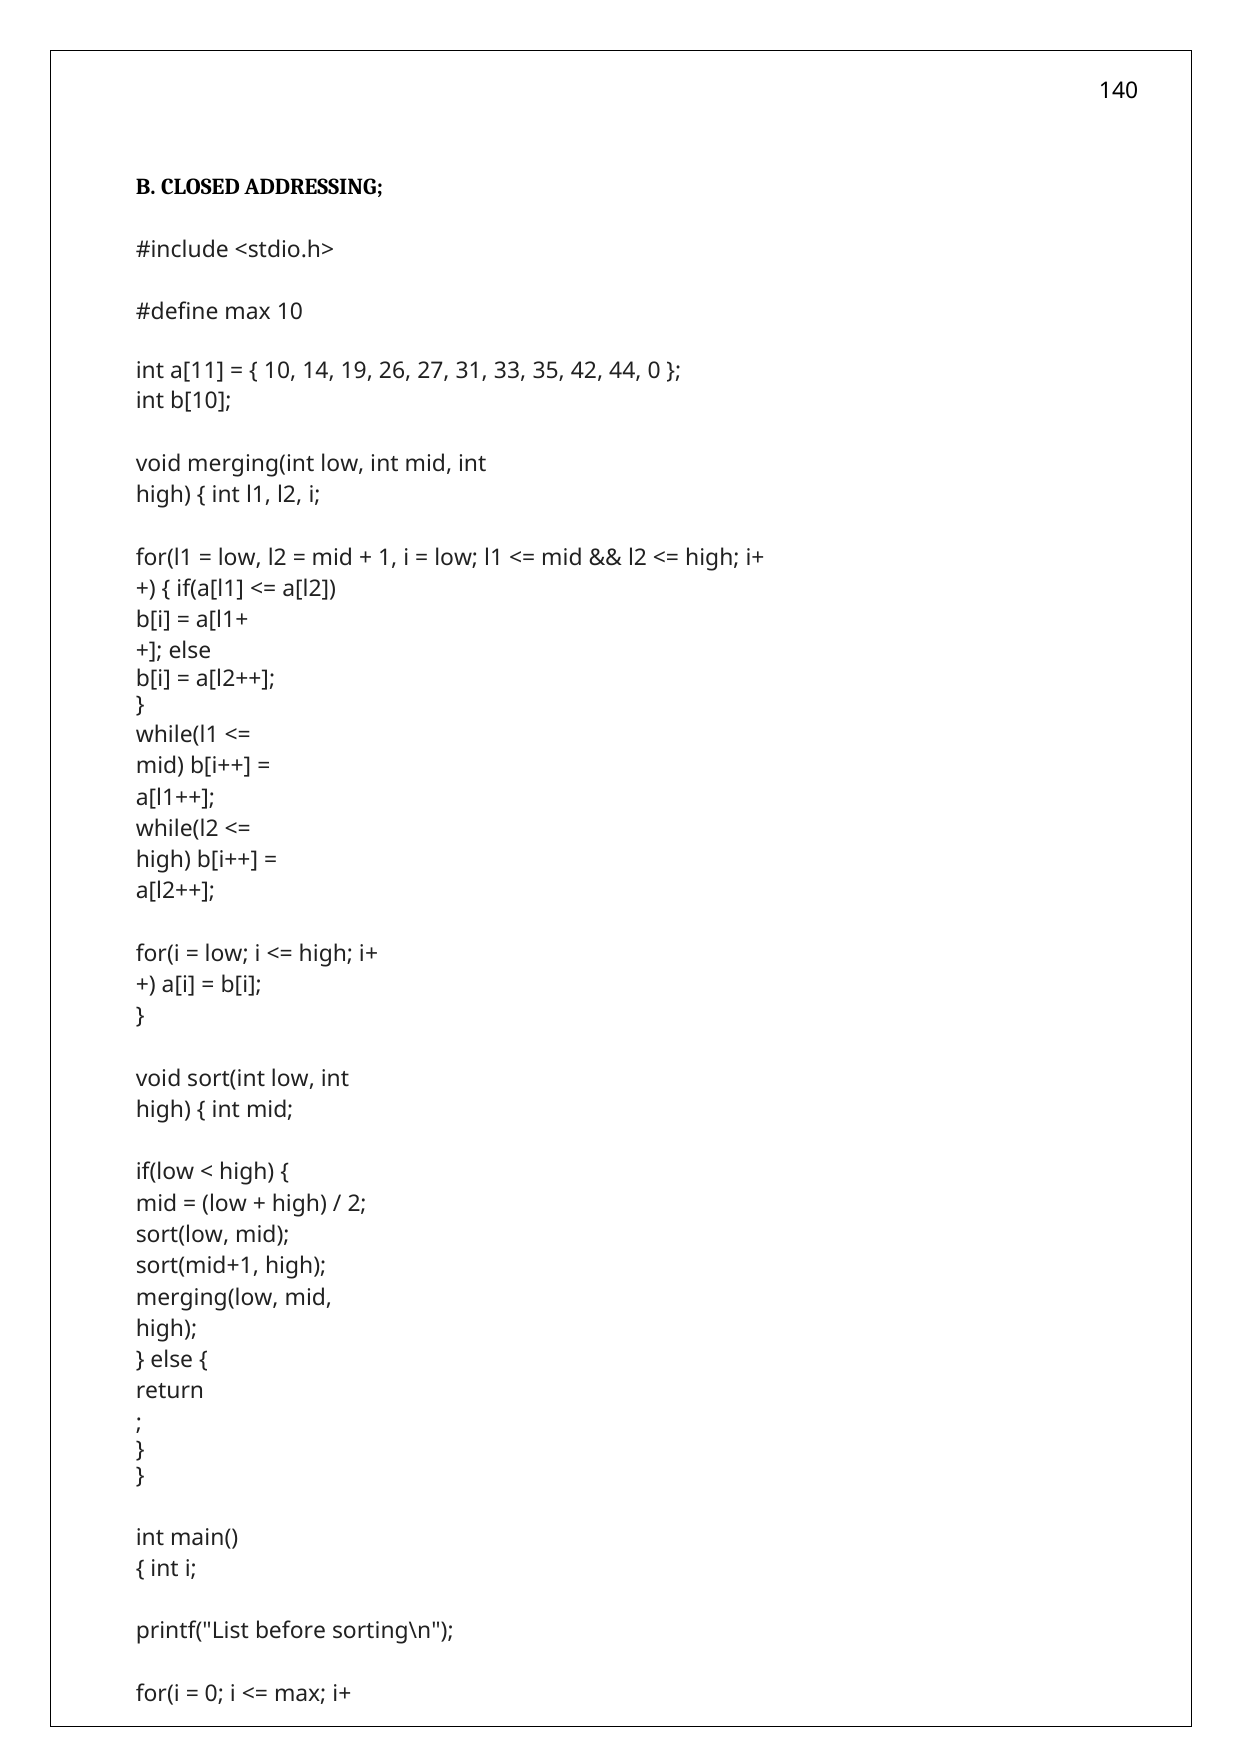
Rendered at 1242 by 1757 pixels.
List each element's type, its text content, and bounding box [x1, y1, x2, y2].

text void merging(int low, int mid, int high) { int l1, l2, i; [136, 447, 530, 509]
list CLOSED ADDRESSING; #include <stdio.h> #define max 10 [136, 170, 394, 327]
text void sort(int low, int high) { int mid; [136, 1062, 405, 1124]
text if(low < high) { [136, 1155, 1162, 1187]
text while(l1 <= mid) b[i++] = a[l1++]; [136, 718, 299, 812]
text mid = (low + high) / 2; sort(low, mid); sort(mid+1, high); merging(low, mid, high); [136, 1187, 382, 1343]
text for(l1 = low, l2 = mid + 1, i = low; l1 <= mid && l2 <= high; i++) { if(a[l1] <= a[l2]) [136, 540, 778, 603]
text } [136, 1463, 1162, 1489]
text while(l2 <= high) b[i++] = a[l2++]; [136, 812, 306, 906]
text int a[11] = { 10, 14, 19, 26, 27, 31, 33, 35, 42, 44, 0 }; [136, 358, 1162, 384]
text for(i = low; i <= high; i++) a[i] = b[i]; [136, 937, 391, 999]
text b[i] = a[l2++]; [136, 666, 1162, 692]
text b[i] = a[l1++]; else [136, 603, 271, 666]
text } else { return; [136, 1343, 208, 1437]
text } [136, 999, 1162, 1031]
text } [136, 1437, 1162, 1463]
text int b[10]; [136, 384, 1162, 415]
text int main() { int i; [136, 1520, 247, 1583]
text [136, 1677, 369, 1708]
text } [136, 692, 1162, 718]
text printf("List before sorting\n"); [136, 1614, 1162, 1645]
